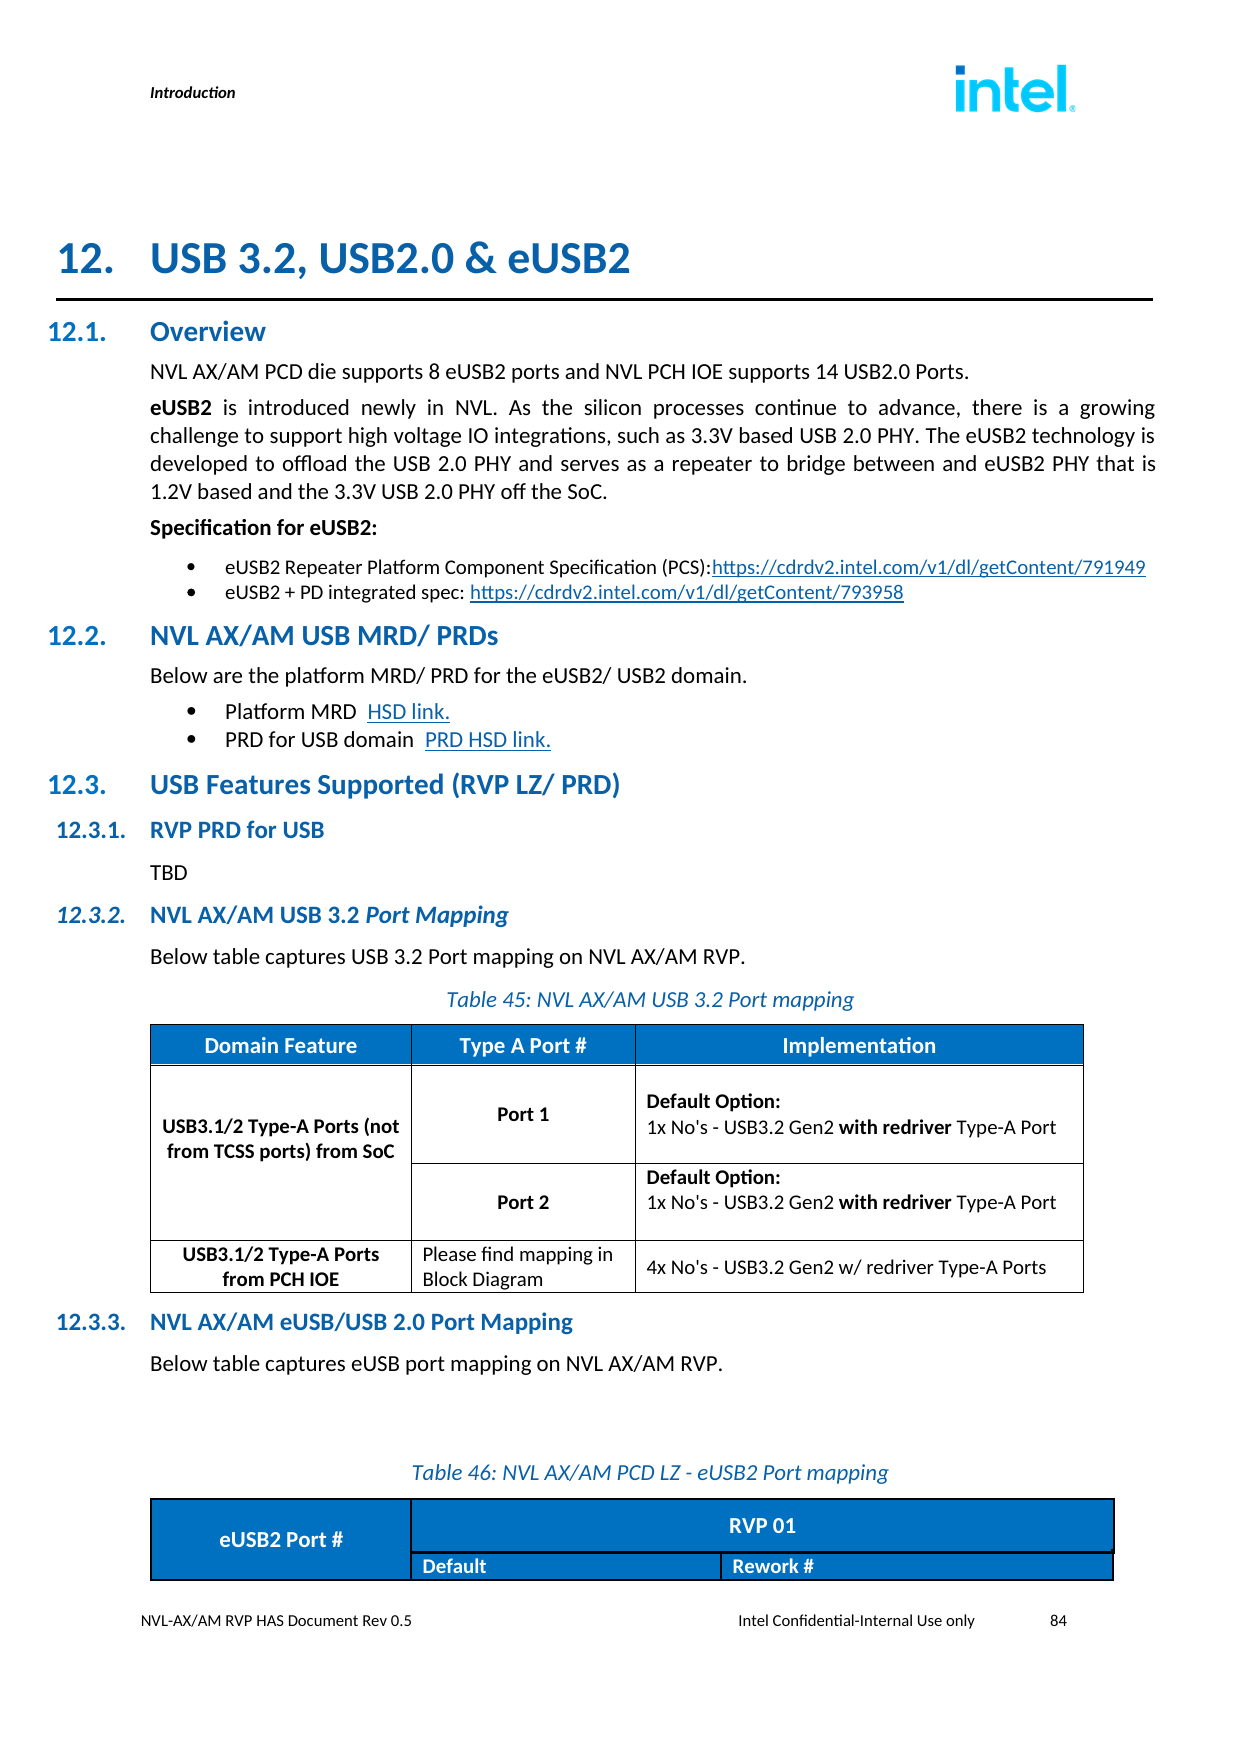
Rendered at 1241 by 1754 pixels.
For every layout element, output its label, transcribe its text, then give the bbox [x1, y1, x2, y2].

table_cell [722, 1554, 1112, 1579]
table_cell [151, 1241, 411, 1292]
list eUSB2 Repeater Platform Component Specification (PCS):https://cdrdv2.intel.com/v1/dl/getContent/791949 [187, 554, 1157, 579]
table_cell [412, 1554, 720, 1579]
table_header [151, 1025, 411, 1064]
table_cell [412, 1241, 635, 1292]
text Table 46: NVL AX/AM PCD LZ - eUSB2 Port mapping [150, 1462, 1153, 1485]
subtitle USB Features Supported (RVP LZ/ PRD) [47, 766, 1153, 801]
text Table 45: NVL AX/AM USB 3.2 Port mapping [150, 989, 1153, 1012]
list Platform MRD HSD link. [187, 697, 1153, 726]
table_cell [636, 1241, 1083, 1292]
subtitle NVL AX/AM USB 3.2 Port Mapping [56, 898, 1153, 929]
text Specification for eUSB2: [150, 513, 1158, 542]
text Below table captures USB 3.2 Port mapping on NVL AX/AM RVP. [150, 942, 1153, 970]
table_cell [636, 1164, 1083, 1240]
picture [955, 62, 1076, 114]
text eUSB2 is introduced newly in NVL. As the silicon processes continue to advance, there is a growing challenge to support high voltage IO integrations, such as 3.3V based USB 2.0 PHY. The eUSB2 technology is developed to offload the USB 2.0 PHY and serves as a repeater to bridge between and eUSB2 PHY that is 1.2V based and the 3.3V USB 2.0 PHY off the SoC. [150, 393, 1158, 505]
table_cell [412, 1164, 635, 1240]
text NVL AX/AM PCD die supports 8 eUSB2 ports and NVL PCH IOE supports 14 USB2.0 Ports. [150, 357, 1158, 385]
text Below are the platform MRD/ PRD for the eUSB2/ USB2 domain. [150, 661, 1153, 689]
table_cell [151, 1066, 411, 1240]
subtitle Overview [47, 313, 1153, 348]
subtitle USB 3.2, USB2.0 & eUSB2 [56, 226, 1153, 298]
subtitle NVL AX/AM USB MRD/ PRDs [47, 617, 1153, 653]
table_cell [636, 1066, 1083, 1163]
text TBD [150, 858, 1153, 886]
text Below table captures eUSB port mapping on NVL AX/AM RVP. [150, 1349, 1153, 1377]
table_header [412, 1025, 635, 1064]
subtitle RVP PRD for USB [56, 814, 1153, 845]
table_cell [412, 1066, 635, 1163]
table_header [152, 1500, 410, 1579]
list PRD for USB domain PRD HSD link. [187, 726, 1153, 753]
subtitle NVL AX/AM eUSB/USB 2.0 Port Mapping [56, 1306, 1153, 1337]
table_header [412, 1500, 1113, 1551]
list eUSB2 + PD integrated spec: https://cdrdv2.intel.com/v1/dl/getContent/793958 [187, 579, 1157, 605]
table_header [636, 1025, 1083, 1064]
